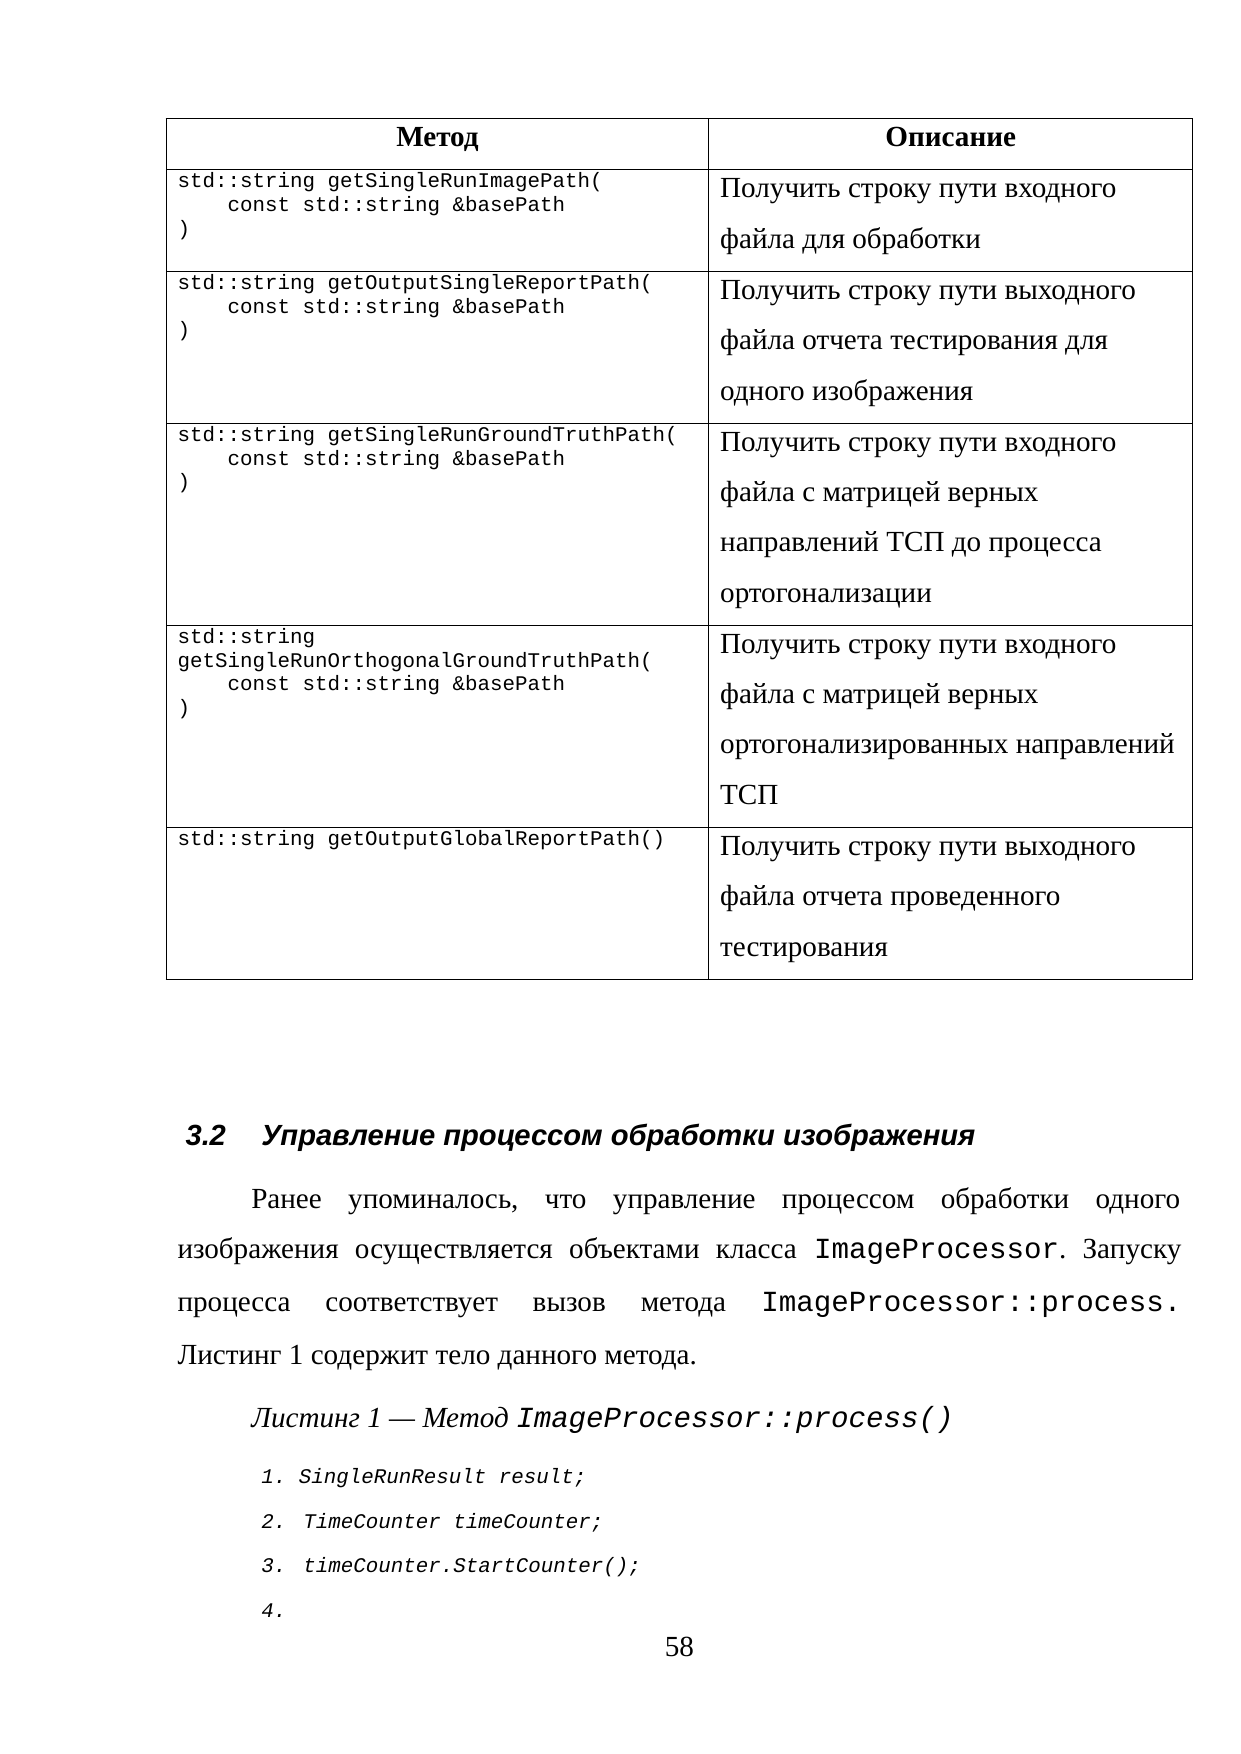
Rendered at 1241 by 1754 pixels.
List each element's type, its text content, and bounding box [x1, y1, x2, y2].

table_cell std::string getOutputSingleReportPath( const std::string &basePath ) [167, 272, 708, 423]
subtitle Управление процессом обработки изображения [177, 1118, 1181, 1152]
table_cell std::string getOutputGlobalReportPath() [167, 828, 708, 979]
table_cell Получить строку пути выходного файла отчета тестирования для одного изображения [709, 272, 1192, 423]
table_cell std::string getSingleRunImagePath( const std::string &basePath ) [167, 170, 708, 271]
list timeCounter.StartCounter(); [261, 1555, 1181, 1579]
table_header Описание [709, 119, 1192, 169]
list SingleRunResult result; [261, 1466, 1181, 1490]
table_cell Получить строку пути входного файла с матрицей верных ортогонализированных направлений ТСП [709, 626, 1192, 827]
table_cell Получить строку пути выходного файла отчета проведенного тестирования [709, 828, 1192, 979]
table_cell std::string getSingleRunOrthogonalGroundTruthPath( const std::string &basePath ) [167, 626, 708, 827]
text Ранее упоминалось, что управление процессом обработки одного изображения осуществляется объектами класса ImageProcessor. Запуску процесса соответствует вызов метода ImageProcessor::process. Листинг 1 содержит тело данного метода. [177, 1181, 1181, 1371]
text Листинг 1 — Метод ImageProcessor::process() [177, 1400, 1181, 1436]
table_cell Получить строку пути входного файла с матрицей верных направлений ТСП до процесса ортогонализации [709, 424, 1192, 625]
table_cell Получить строку пути входного файла для обработки [709, 170, 1192, 271]
table_cell std::string getSingleRunGroundTruthPath( const std::string &basePath ) [167, 424, 708, 625]
table_header Метод [167, 119, 708, 169]
list TimeCounter timeCounter; [261, 1511, 1181, 1534]
